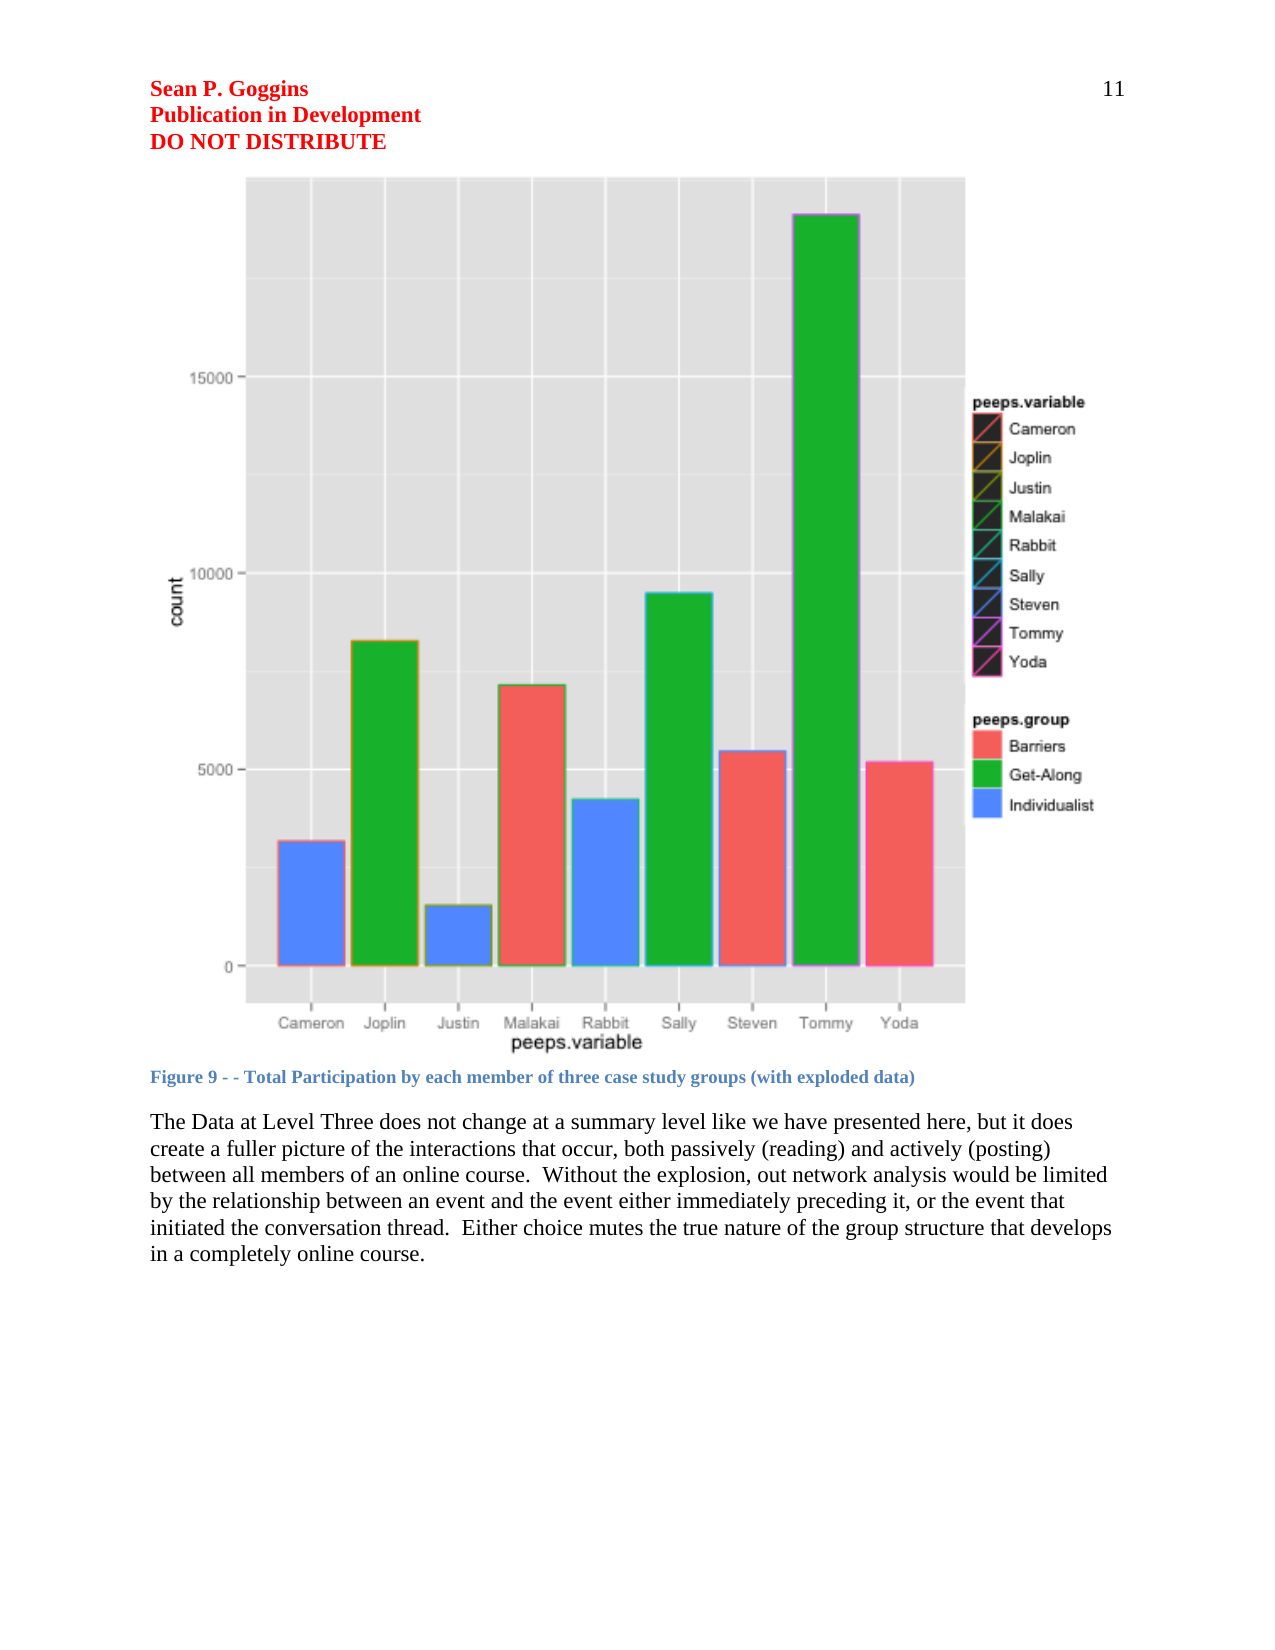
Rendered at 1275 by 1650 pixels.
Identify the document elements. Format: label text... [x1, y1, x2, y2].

text The Data at Level Three does not change at a summary level like we have presented here, but it does create a fuller picture of the interactions that occur, both passively (reading) and actively (posting) between all members of an online course. Without the explosion, out network analysis would be limited by the relationship between an event and the event either immediately preceding it, or the event that initiated the conversation thread. Either choice mutes the true nature of the group structure that develops in a completely online course. [150, 1108, 1125, 1266]
picture [150, 154, 1125, 1066]
